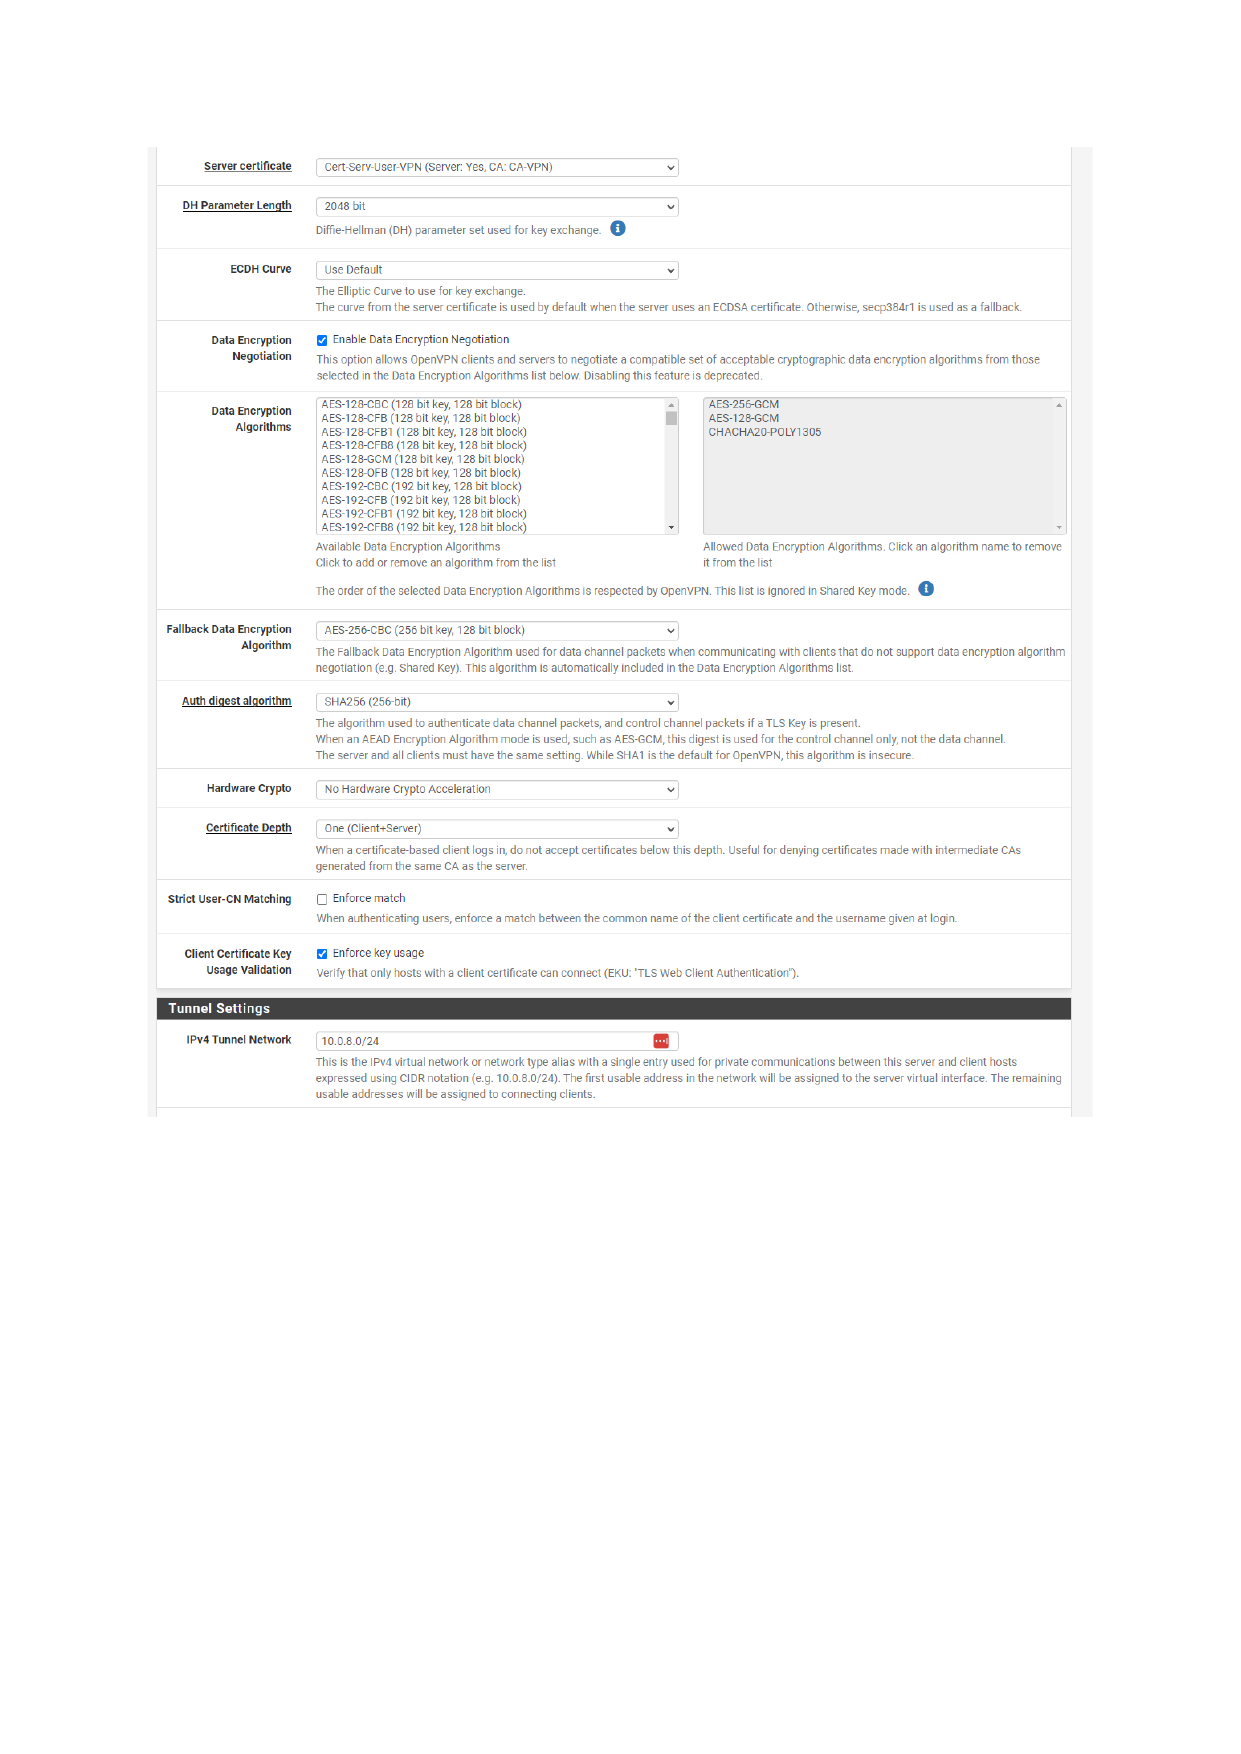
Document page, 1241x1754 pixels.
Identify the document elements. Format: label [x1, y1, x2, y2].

picture [147, 147, 1093, 1117]
